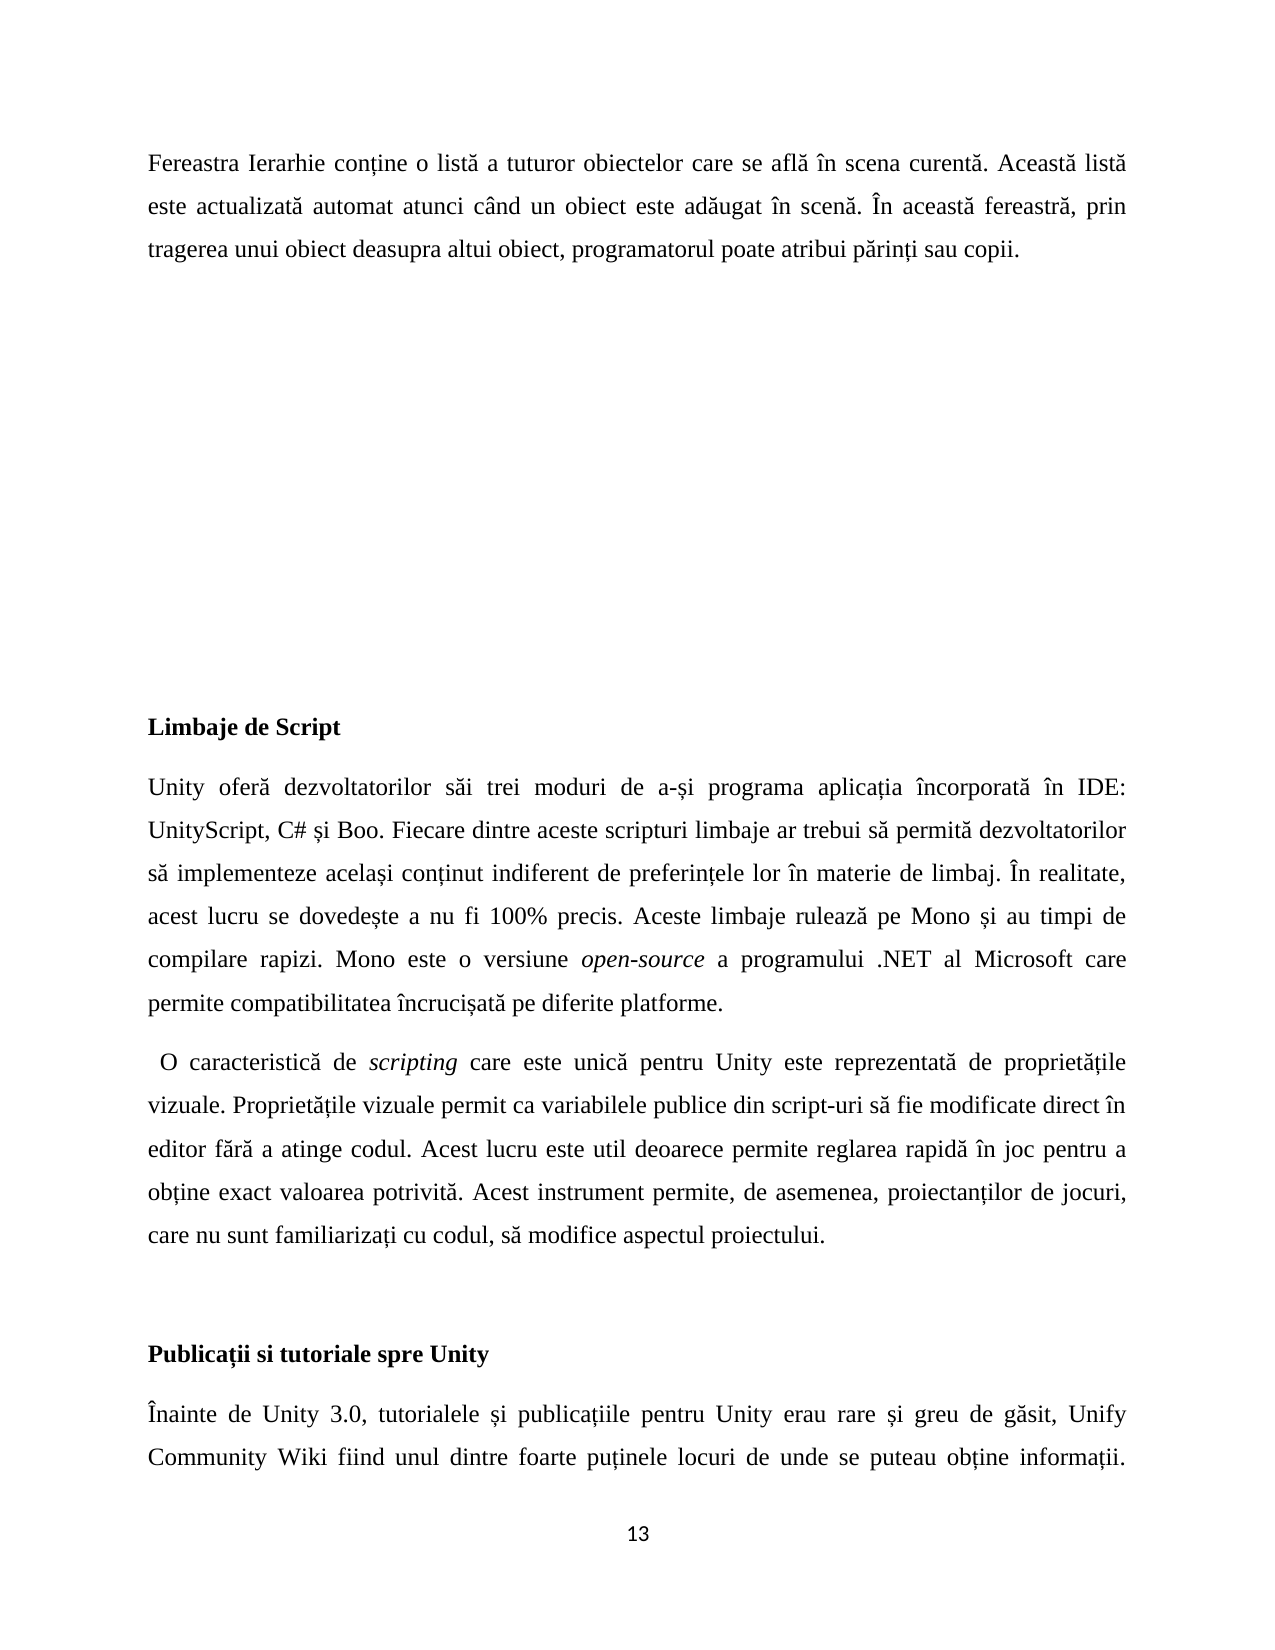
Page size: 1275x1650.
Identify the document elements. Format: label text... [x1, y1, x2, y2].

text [148, 1399, 1127, 1471]
text O caracteristică de scripting care este unică pentru Unity este reprezentată de proprietățile vizuale. Proprietățile vizuale permit ca variabilele publice din script-uri să fie modificate direct în editor fără a atinge codul. Acest lucru este util deoarece permite reglarea rapidă în joc pentru a obține exact valoarea potrivită. Acest instrument permite, de asemenea, proiectanților de jocuri, care nu sunt familiarizați cu codul, să modifice aspectul proiectului. [148, 1047, 1127, 1249]
text Limbaje de Script [148, 712, 1127, 741]
text Publicații si tutoriale spre Unity [148, 1339, 1127, 1368]
text Unity oferă dezvoltatorilor săi trei moduri de a-și programa aplicația încorporată în IDE: UnityScript, C# și Boo. Fiecare dintre aceste scripturi limbaje ar trebui să permită dezvoltatorilor să implementeze același conținut indiferent de preferințele lor în materie de limbaj. În realitate, acest lucru se dovedește a nu fi 100% precis. Aceste limbaje rulează pe Mono și au timpi de compilare rapizi. Mono este o versiune open-source a programului .NET al Microsoft care permite compatibilitatea încrucișată pe diferite platforme. [148, 772, 1127, 1016]
text Fereastra Ierarhie conține o listă a tuturor obiectelor care se află în scena curentă. Această listă este actualizată automat atunci când un obiect este adăugat în scenă. În această fereastră, prin tragerea unui obiect deasupra altui obiect, programatorul poate atribui părinți sau copii. [148, 148, 1127, 263]
